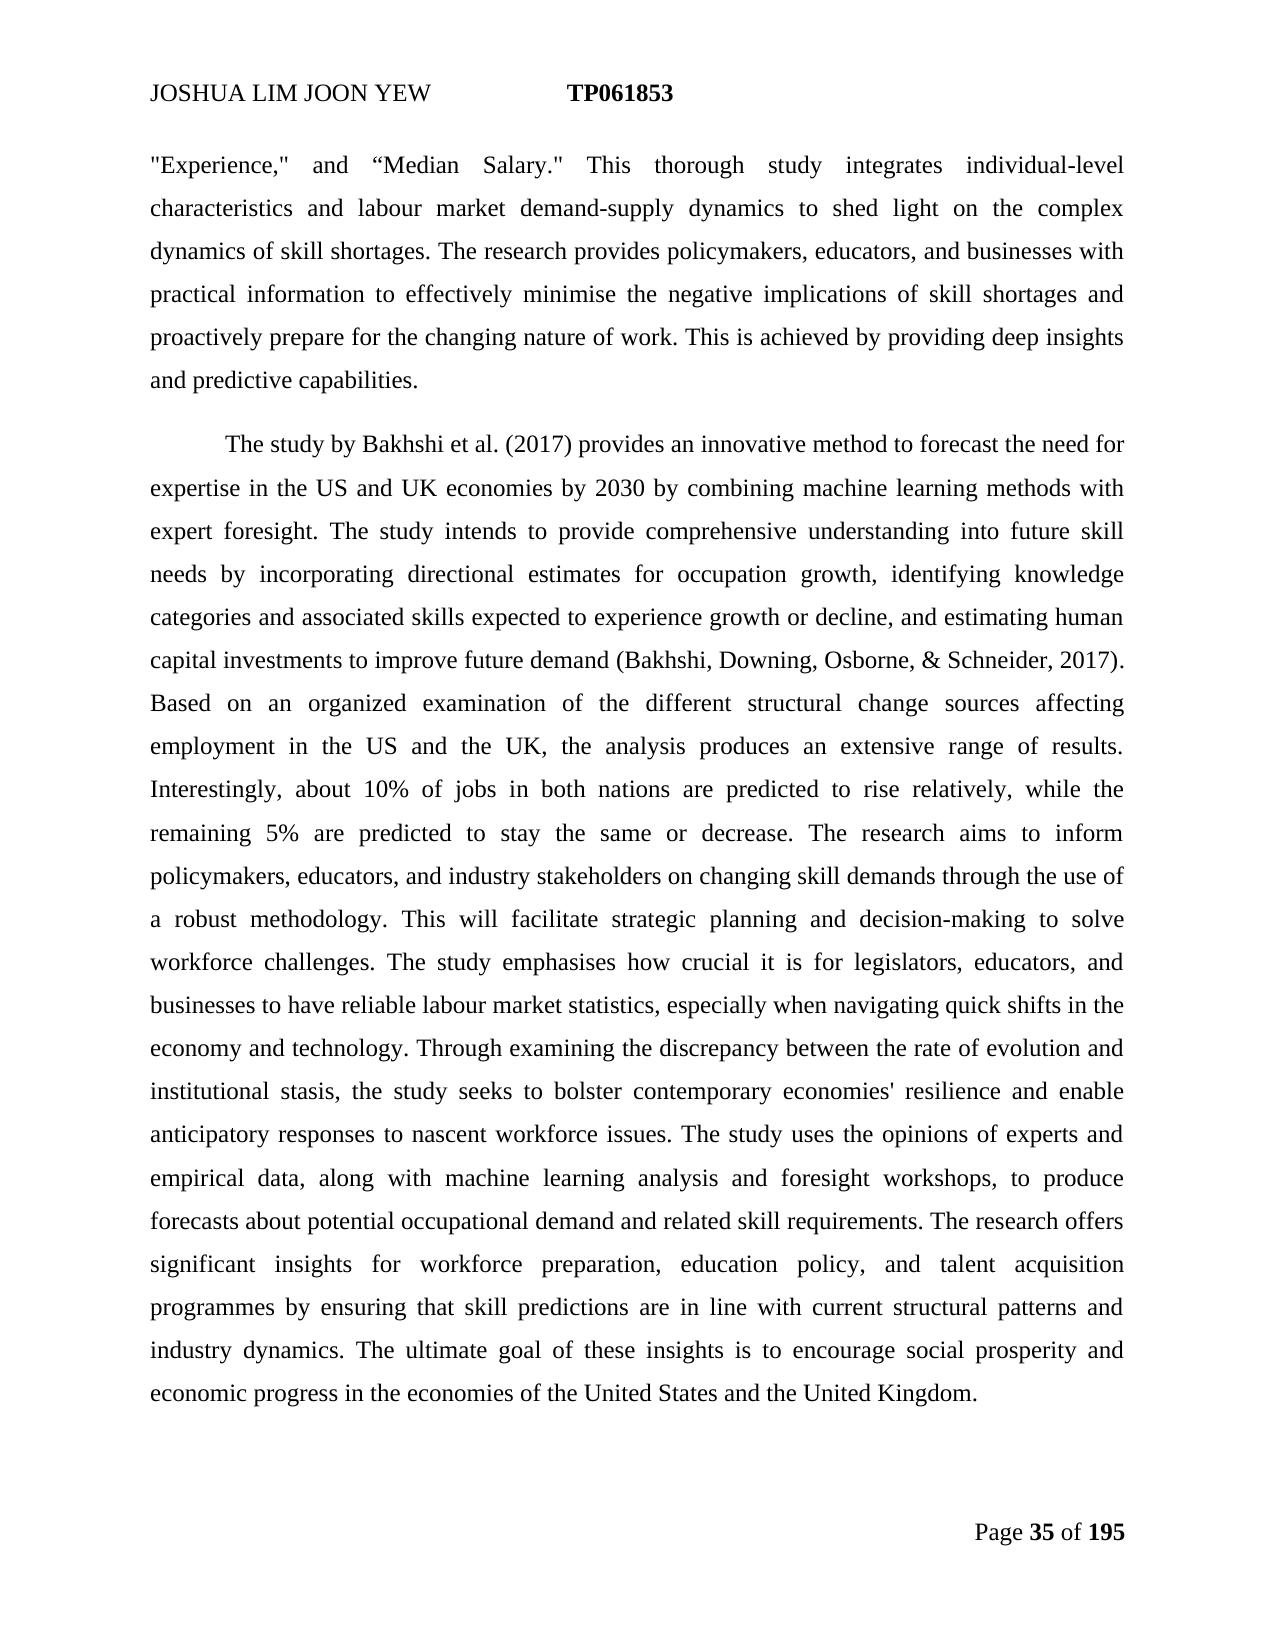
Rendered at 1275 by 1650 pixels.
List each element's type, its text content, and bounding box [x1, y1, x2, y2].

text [150, 150, 1125, 394]
text The study by Bakhshi et al. (2017) provides an innovative method to forecast the need for expertise in the US and UK economies by 2030 by combining machine learning methods with expert foresight. The study intends to provide comprehensive understanding into future skill needs by incorporating directional estimates for occupation growth, identifying knowledge categories and associated skills expected to experience growth or decline, and estimating human capital investments to improve future demand. Based on an organized examination of the different structural change sources affecting employment in the US and the UK, the analysis produces an extensive range of results. Interestingly, about 10% of jobs in both nations are predicted to rise relatively, while the remaining 5% are predicted to stay the same or decrease. The research aims to inform policymakers, educators, and industry stakeholders on changing skill demands through the use of a robust methodology. This will facilitate strategic planning and decision-making to solve workforce challenges. The study emphasises how crucial it is for legislators, educators, and businesses to have reliable labour market statistics, especially when navigating quick shifts in the economy and technology. Through examining the discrepancy between the rate of evolution and institutional stasis, the study seeks to bolster contemporary economies' resilience and enable anticipatory responses to nascent workforce issues. The study uses the opinions of experts and empirical data, along with machine learning analysis and foresight workshops, to produce forecasts about potential occupational demand and related skill requirements. The research offers significant insights for workforce preparation, education policy, and talent acquisition programmes by ensuring that skill predictions are in line with current structural patterns and industry dynamics. The ultimate goal of these insights is to encourage social prosperity and economic progress in the economies of the United States and the United Kingdom. [150, 429, 1125, 1407]
